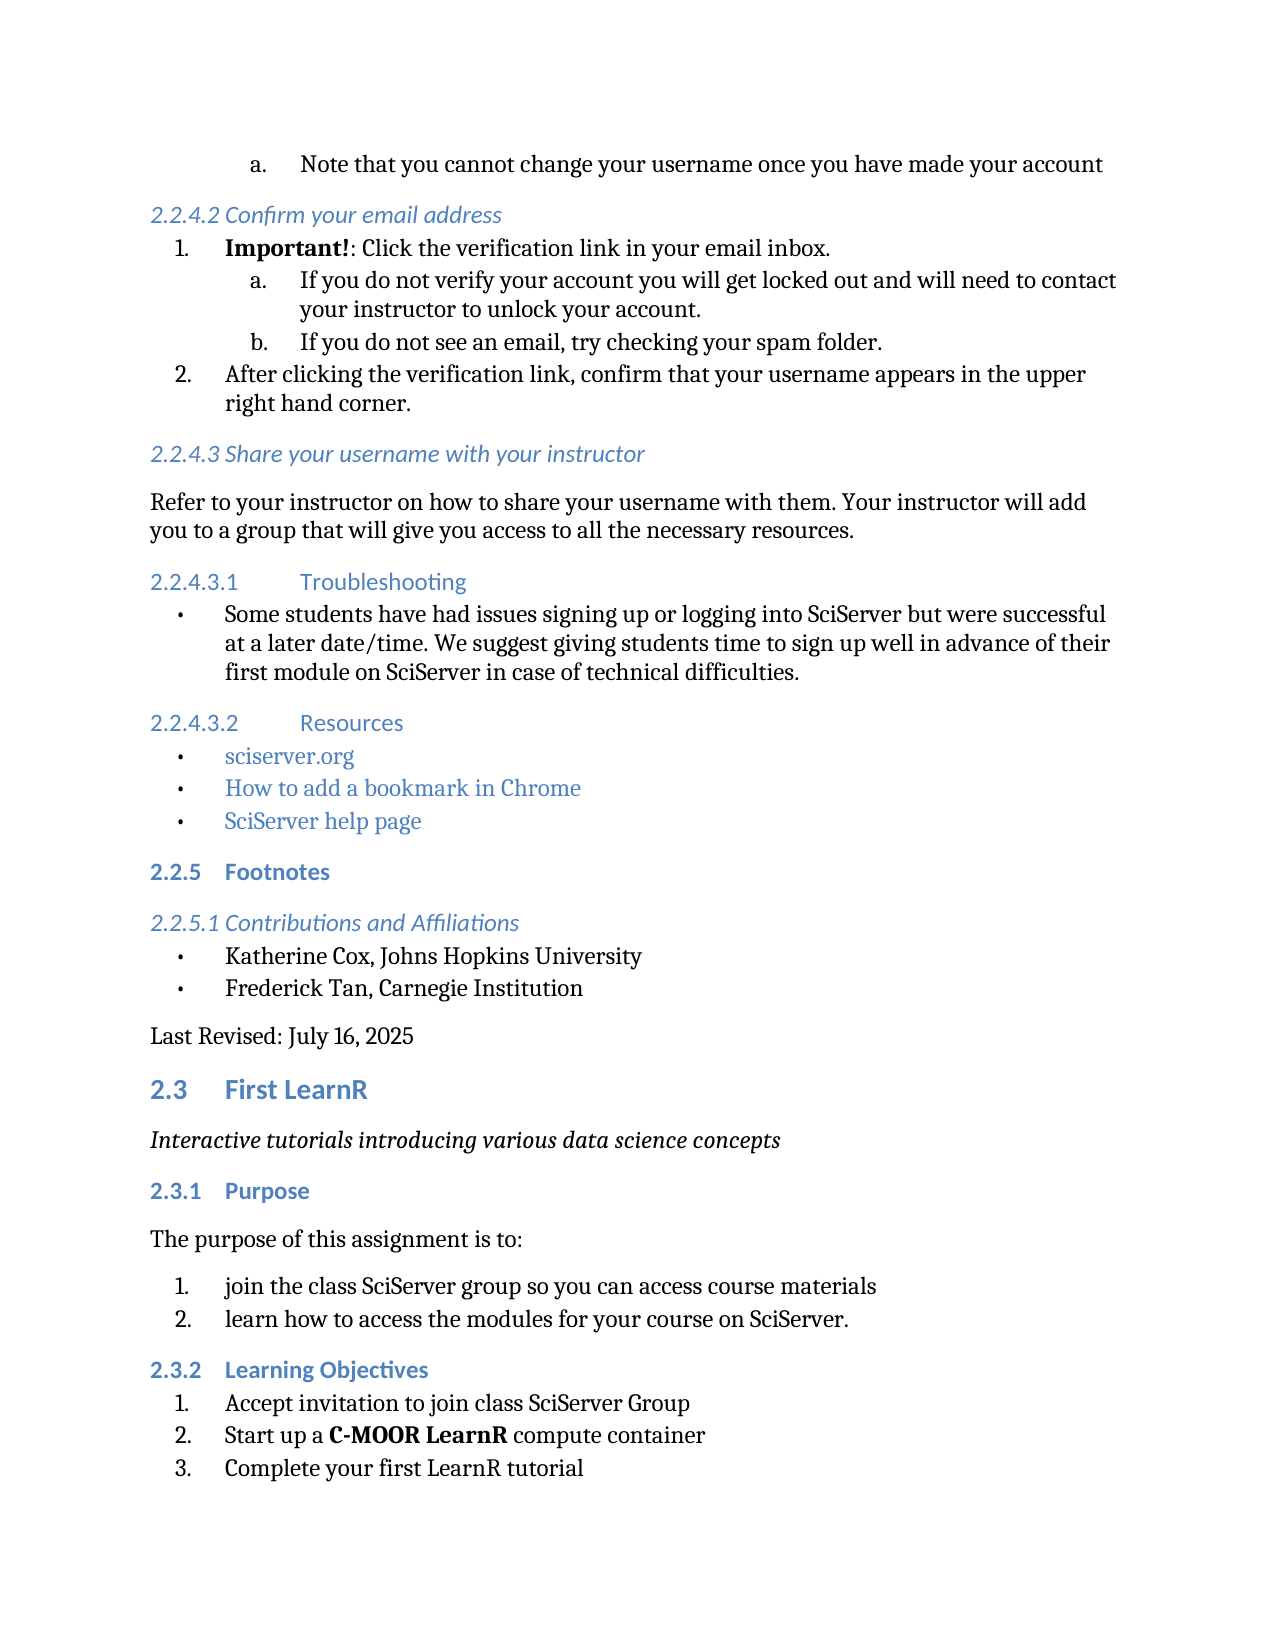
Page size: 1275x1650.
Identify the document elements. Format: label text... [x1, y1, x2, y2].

subtitle 2.2.4.3.1 Troubleshooting [150, 566, 1125, 597]
list Note that you cannot change your username once you have made your account [250, 150, 1125, 179]
list Start up a C-MOOR LearnR compute container [175, 1421, 1125, 1450]
list Important!: Click the verification link in your email inbox. [175, 234, 1125, 263]
list After clicking the verification link, confirm that your username appears in the upper right hand corner. [175, 360, 1125, 418]
subtitle 2.3 First LearnR [150, 1071, 1125, 1107]
subtitle 2.3.1 Purpose [150, 1175, 1125, 1206]
text Last Revised: July 16, 2025 [150, 1022, 1125, 1051]
text Interactive tutorials introducing various data science concepts [150, 1126, 1125, 1154]
subtitle 2.2.5 Footnotes [150, 856, 1125, 887]
list Accept invitation to join class SciServer Group [175, 1388, 1125, 1417]
list sciserver.org [175, 742, 1125, 770]
subtitle 2.2.4.2 Confirm your email address [150, 199, 1125, 230]
subtitle 2.2.4.3.2 Resources [150, 707, 1125, 738]
text The purpose of this assignment is to: [150, 1225, 1125, 1253]
subtitle 2.2.5.1 Contributions and Affiliations [150, 908, 1125, 938]
list Some students have had issues signing up or logging into SciServer but were successful at a later date/time. We suggest giving students time to sign up well in advance of their first module on SciServer in case of technical difficulties. [175, 600, 1125, 687]
list Complete your first LearnR tutorial [175, 1453, 1125, 1482]
list SciServer help page [175, 807, 1125, 835]
text Refer to your instructor on how to share your username with them. Your instructor will add you to a group that will give you access to all the necessary resources. [150, 488, 1125, 545]
subtitle 2.3.2 Learning Objectives [150, 1354, 1125, 1385]
list Katherine Cox, Johns Hopkins University [175, 942, 1125, 971]
list learn how to access the modules for your course on SciServer. [175, 1305, 1125, 1333]
list Frederick Tan, Carnegie Institution [175, 974, 1125, 1003]
list How to add a bookmark in Chrome [175, 774, 1125, 803]
list If you do not see an email, try checking your spam folder. [250, 328, 1125, 356]
subtitle 2.2.4.3 Share your username with your instructor [150, 438, 1125, 469]
list join the class SciServer group so you can access course materials [175, 1272, 1125, 1301]
list If you do not verify your account you will get locked out and will need to contact your instructor to unlock your account. [250, 266, 1125, 324]
